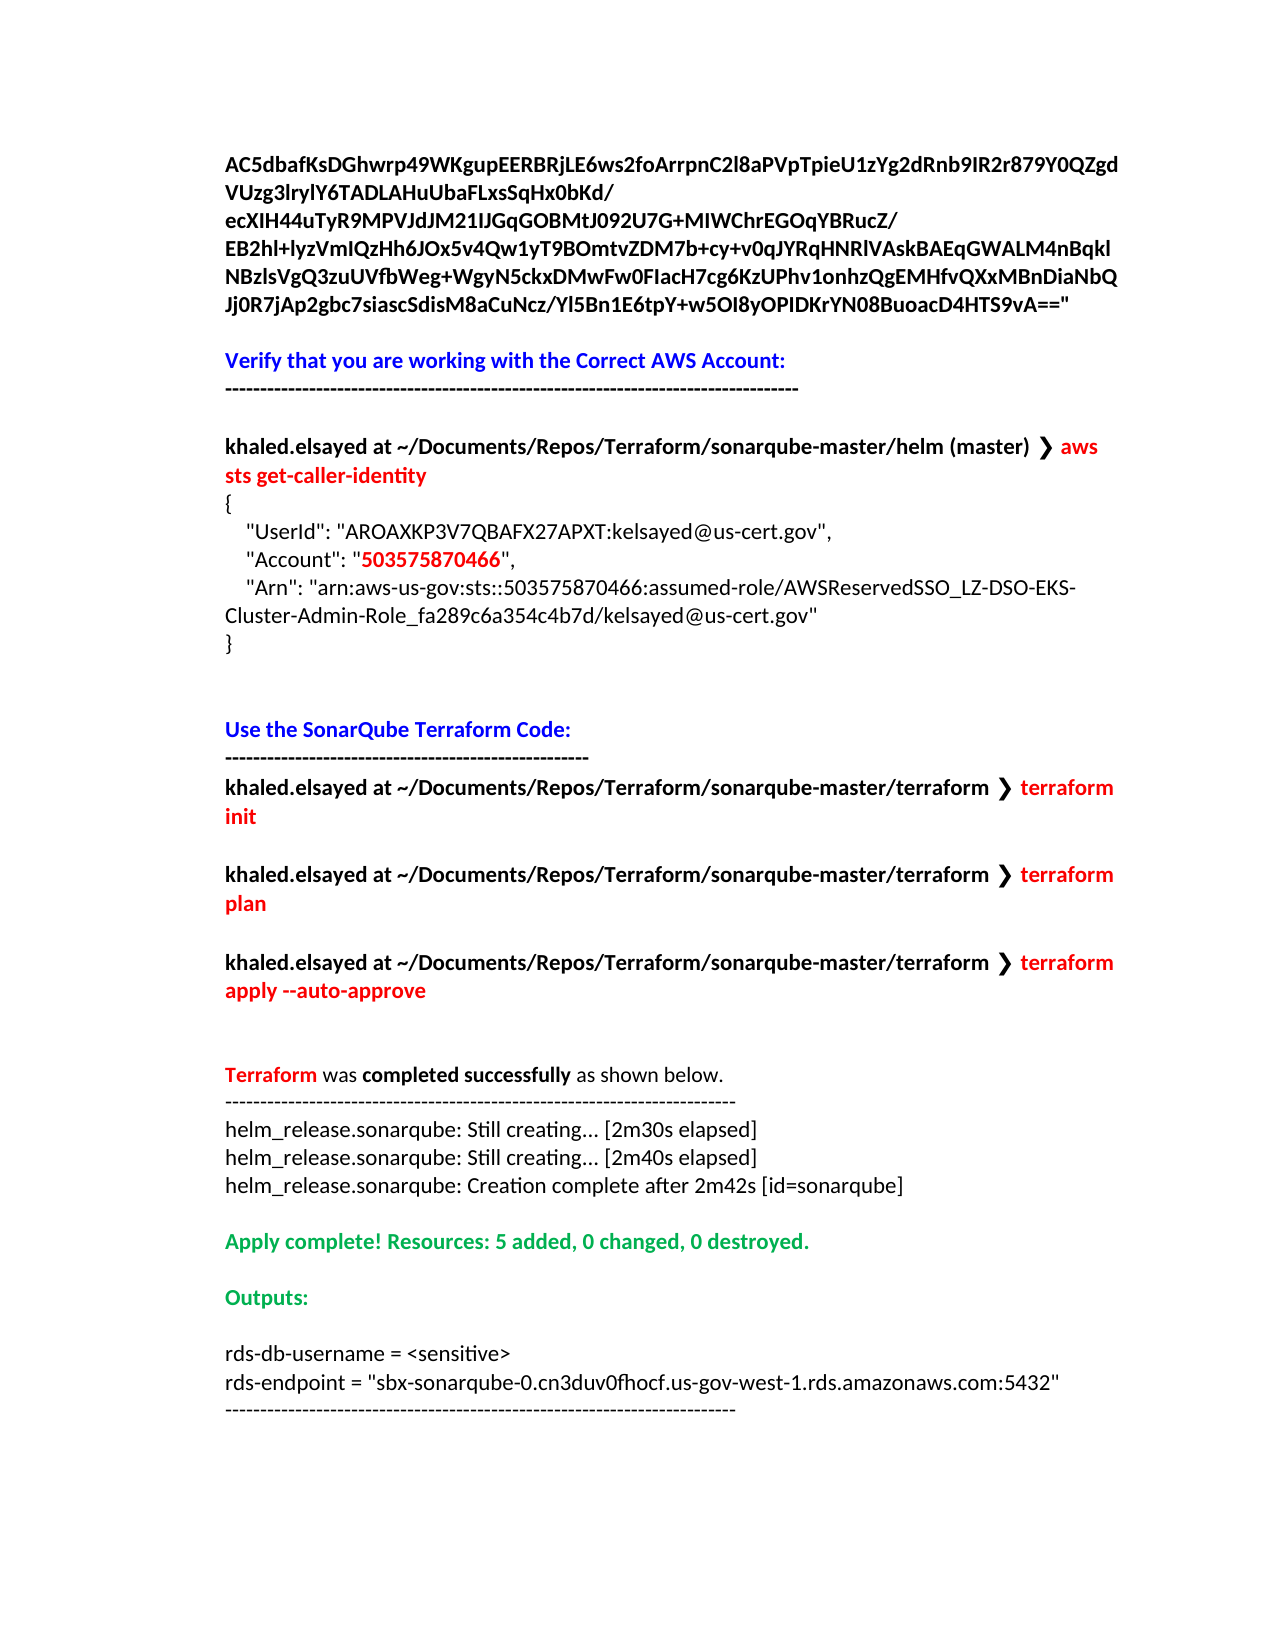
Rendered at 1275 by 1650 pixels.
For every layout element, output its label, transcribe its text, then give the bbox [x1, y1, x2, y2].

text } [225, 629, 1125, 658]
text "Account": "503575870466", [225, 546, 1125, 573]
text { [225, 489, 1125, 517]
text helm_release.sonarqube: Still creating... [2m40s elapsed] [225, 1143, 1125, 1171]
text "UserId": "AROAXKP3V7QBAFX27APXT:kelsayed@us-cert.gov", [225, 517, 1125, 546]
text ---------------------------------------------------------------------------------- [225, 374, 1125, 402]
text Terraform was completed successfully as shown below. [225, 1061, 1125, 1087]
text Verify that you are working with the Correct AWS Account: [225, 346, 1125, 374]
text helm_release.sonarqube: Still creating... [2m30s elapsed] [225, 1115, 1125, 1143]
text khaled.elsayed at ~/Documents/Repos/Terraform/sonarqube-master/terraform ❯ terraform init [225, 771, 1125, 830]
text ------------------------------------------------------------------------- [225, 1087, 1125, 1115]
text khaled.elsayed at ~/Documents/Repos/Terraform/sonarqube-master/terraform ❯ terraform apply --auto-approve [225, 945, 1125, 1005]
text rds-db-username = <sensitive> [225, 1339, 1125, 1368]
text rds-endpoint = "sbx-sonarqube-0.cn3duv0fhocf.us-gov-west-1.rds.amazonaws.com:5432" [225, 1368, 1125, 1396]
text ------------------------------------------------------------------------- [225, 1396, 1125, 1424]
text khaled.elsayed at ~/Documents/Repos/Terraform/sonarqube-master/helm (master) ❯ aws sts get-caller-identity [225, 430, 1125, 489]
text Outputs: [225, 1283, 1125, 1312]
text helm_release.sonarqube: Creation complete after 2m42s [id=sonarqube] [225, 1171, 1125, 1199]
text "Arn": "arn:aws-us-gov:sts::503575870466:assumed-role/AWSReservedSSO_LZ-DSO-EKS-Cluster-Admin-Role_fa289c6a354c4b7d/kelsayed@us-cert.gov" [225, 573, 1125, 629]
text Use the SonarQube Terraform Code: [225, 715, 1125, 743]
text Apply complete! Resources: 5 added, 0 changed, 0 destroyed. [225, 1227, 1125, 1256]
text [225, 150, 1125, 318]
text ---------------------------------------------------- [225, 743, 1125, 771]
text khaled.elsayed at ~/Documents/Repos/Terraform/sonarqube-master/terraform ❯ terraform plan [225, 858, 1125, 917]
